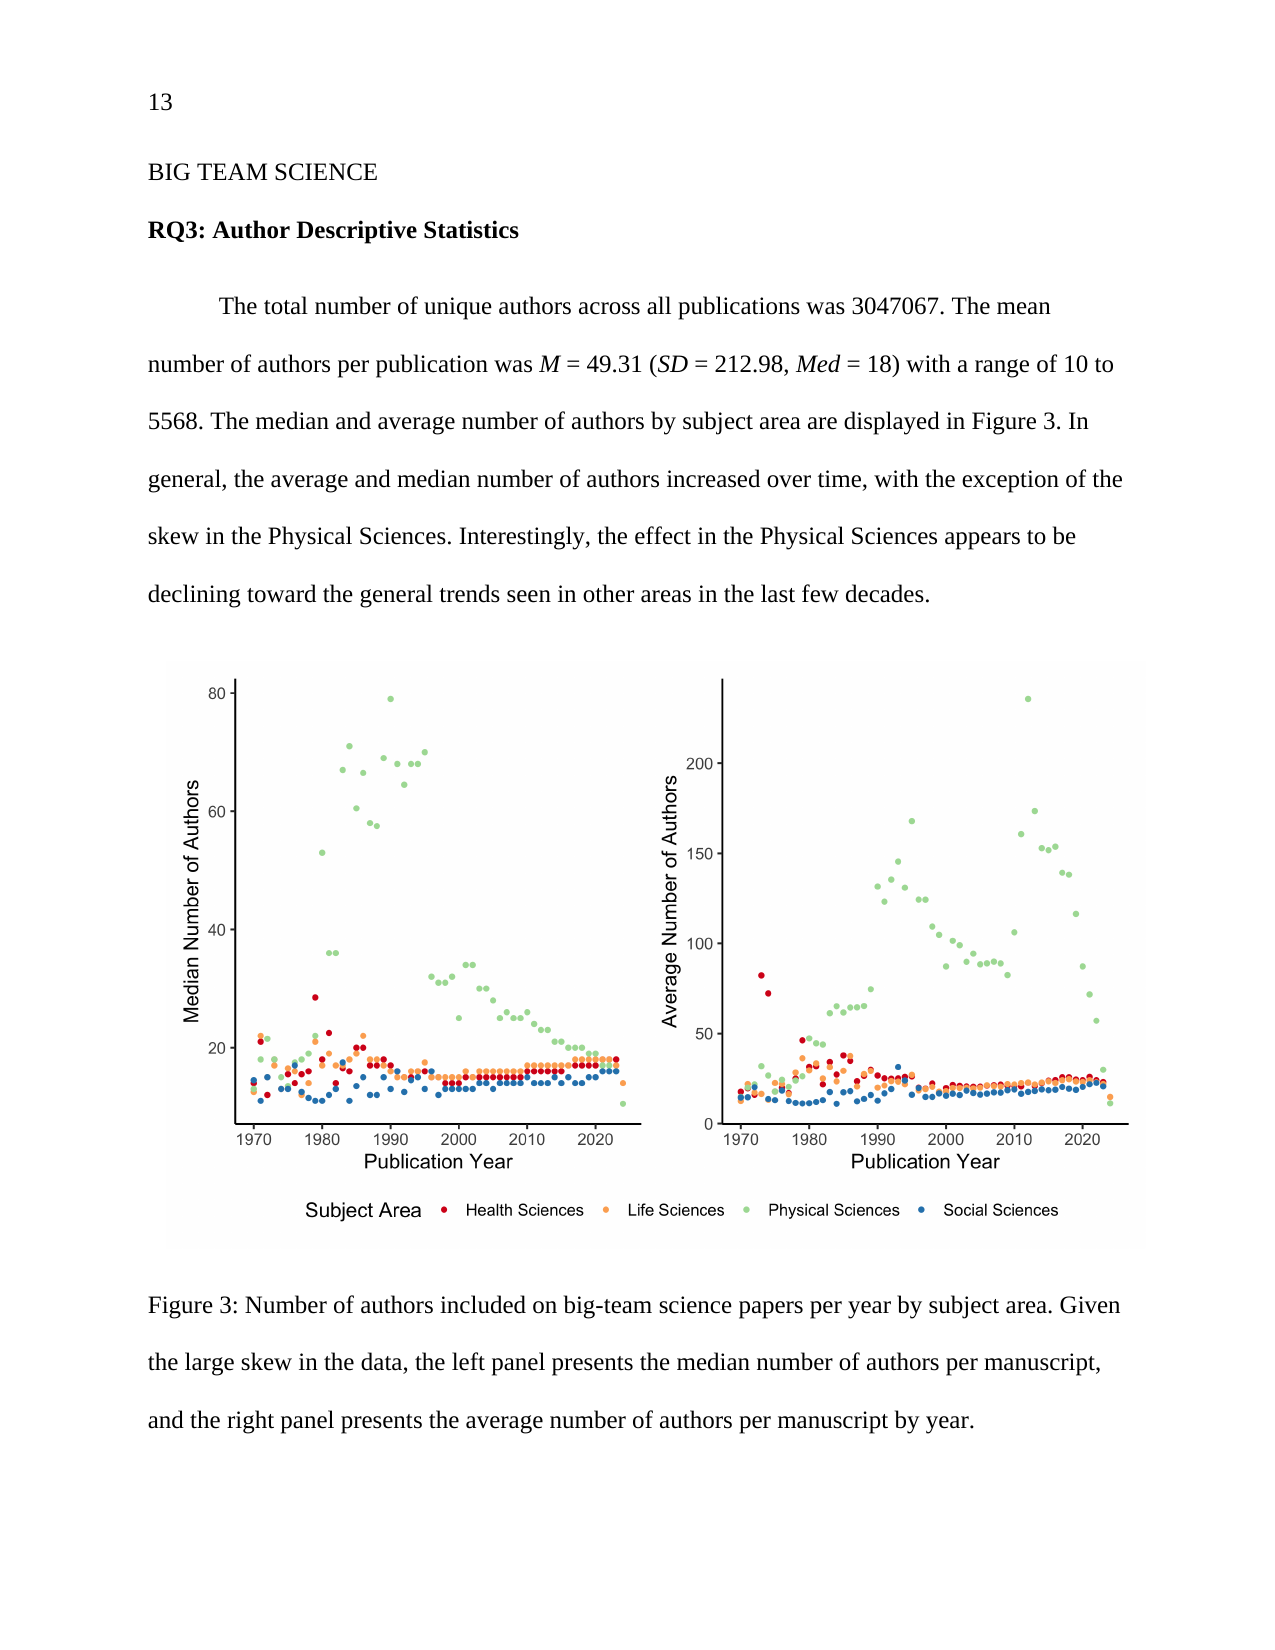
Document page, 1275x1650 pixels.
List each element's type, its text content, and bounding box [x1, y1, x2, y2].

subtitle RQ3: Author Descriptive Statistics [148, 215, 1127, 244]
text The total number of unique authors across all publications was 3047067. The mean number of authors per publication was M = 49.31 (SD = 212.98, Med = 18) with a range of 10 to 5568. The median and average number of authors by subject area are displayed in Figure 3. In general, the average and median number of authors increased over time, with the exception of the skew in the Physical Sciences. Interestingly, the effect in the Physical Sciences appears to be declining toward the general trends seen in other areas in the last few decades. [148, 291, 1127, 607]
text Figure 3: Number of authors included on big-team science papers per year by subject area. Given the large skew in the data, the left panel presents the median number of authors per manuscript, and the right panel presents the average number of authors per manuscript by year. [148, 1290, 1127, 1434]
picture [166, 661, 1146, 1249]
